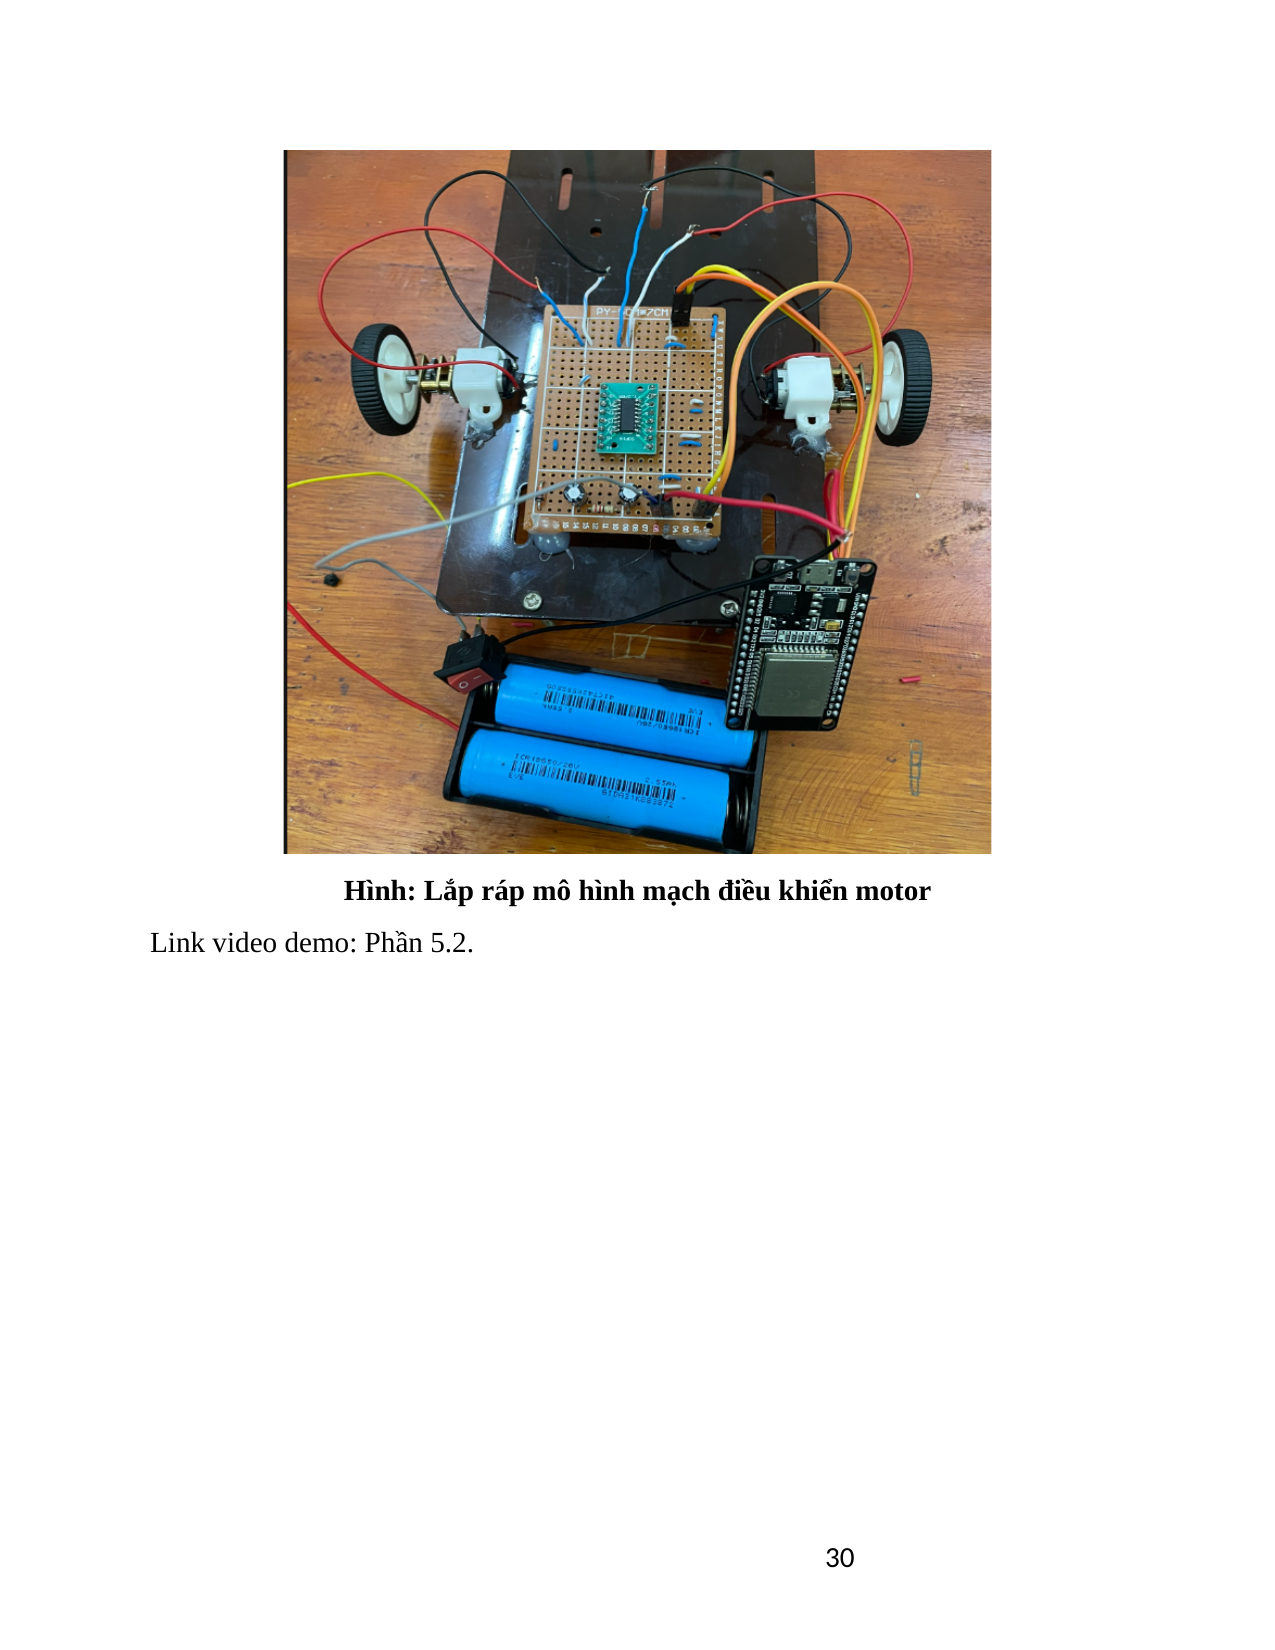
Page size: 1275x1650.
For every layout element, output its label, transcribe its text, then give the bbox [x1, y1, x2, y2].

text Hình: Lắp ráp mô hình mạch điều khiển motor [150, 873, 1125, 906]
picture [283, 150, 992, 854]
text Link video demo: Phần 5.2. [150, 925, 1125, 959]
